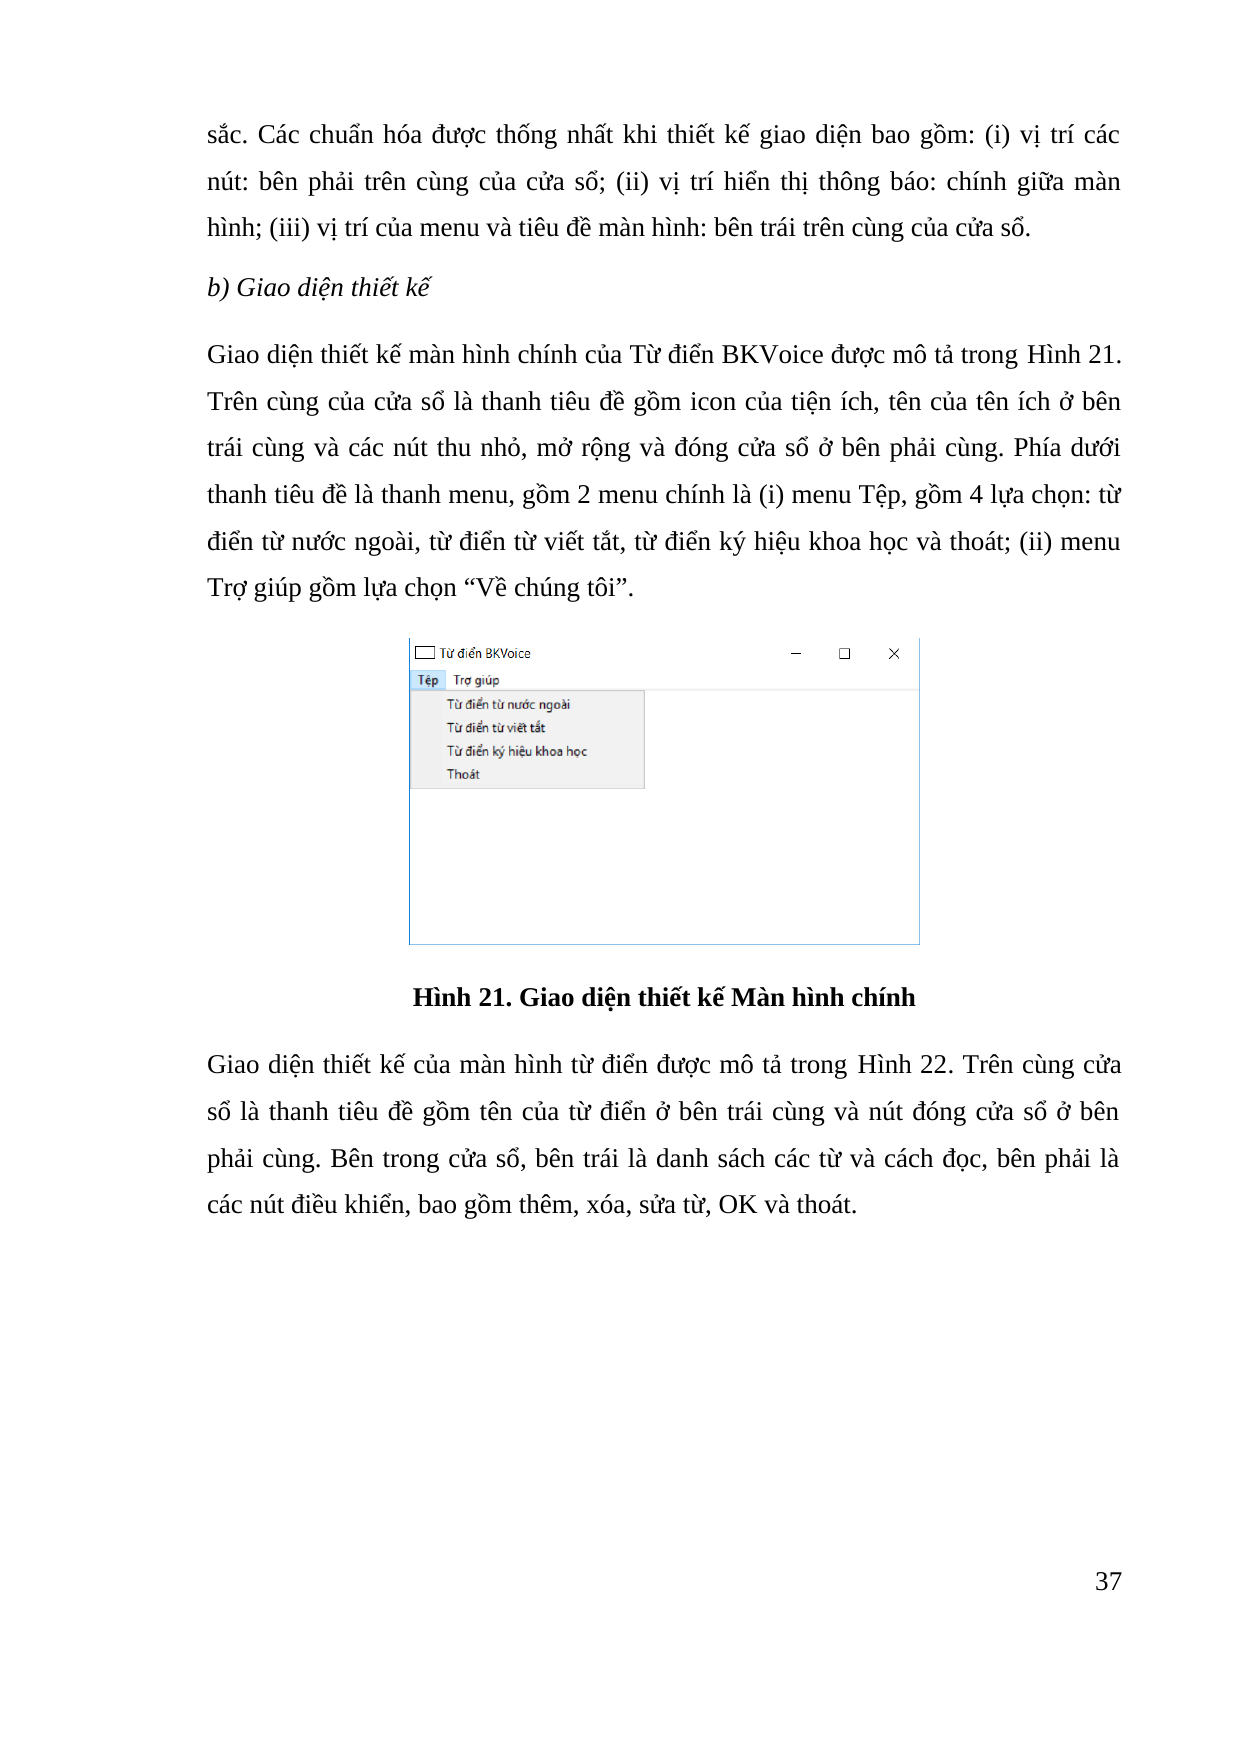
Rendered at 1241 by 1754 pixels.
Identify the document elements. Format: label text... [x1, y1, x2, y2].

text Giao diện thiết kế của màn hình từ điển được mô tả trong Hình 22. Trên cùng cửa sổ là thanh tiêu đề gồm tên của từ điển ở bên trái cùng và nút đóng cửa sổ ở bên phải cùng. Bên trong cửa sổ, bên trái là danh sách các từ và cách đọc, bên phải là các nút điều khiển, bao gồm thêm, xóa, sửa từ, OK và thoát. [207, 1049, 1122, 1220]
picture [408, 638, 920, 945]
text Giao diện thiết kế màn hình chính của Từ điển BKVoice được mô tả trong Hình 21. Trên cùng của cửa sổ là thanh tiêu đề gồm icon của tiện ích, tên của tên ích ở bên trái cùng và các nút thu nhỏ, mở rộng và đóng cửa sổ ở bên phải cùng. Phía dưới thanh tiêu đề là thanh menu, gồm 2 menu chính là (i) menu Tệp, gồm 4 lựa chọn: từ điển từ nước ngoài, từ điển từ viết tắt, từ điển ký hiệu khoa học và thoát; (ii) menu Trợ giúp gồm lựa chọn “Về chúng tôi”. [207, 338, 1122, 603]
subtitle Giao diện thiết kế [207, 271, 1122, 302]
text Hình 21. Giao diện thiết kế Màn hình chính [207, 981, 1122, 1012]
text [207, 118, 1122, 243]
